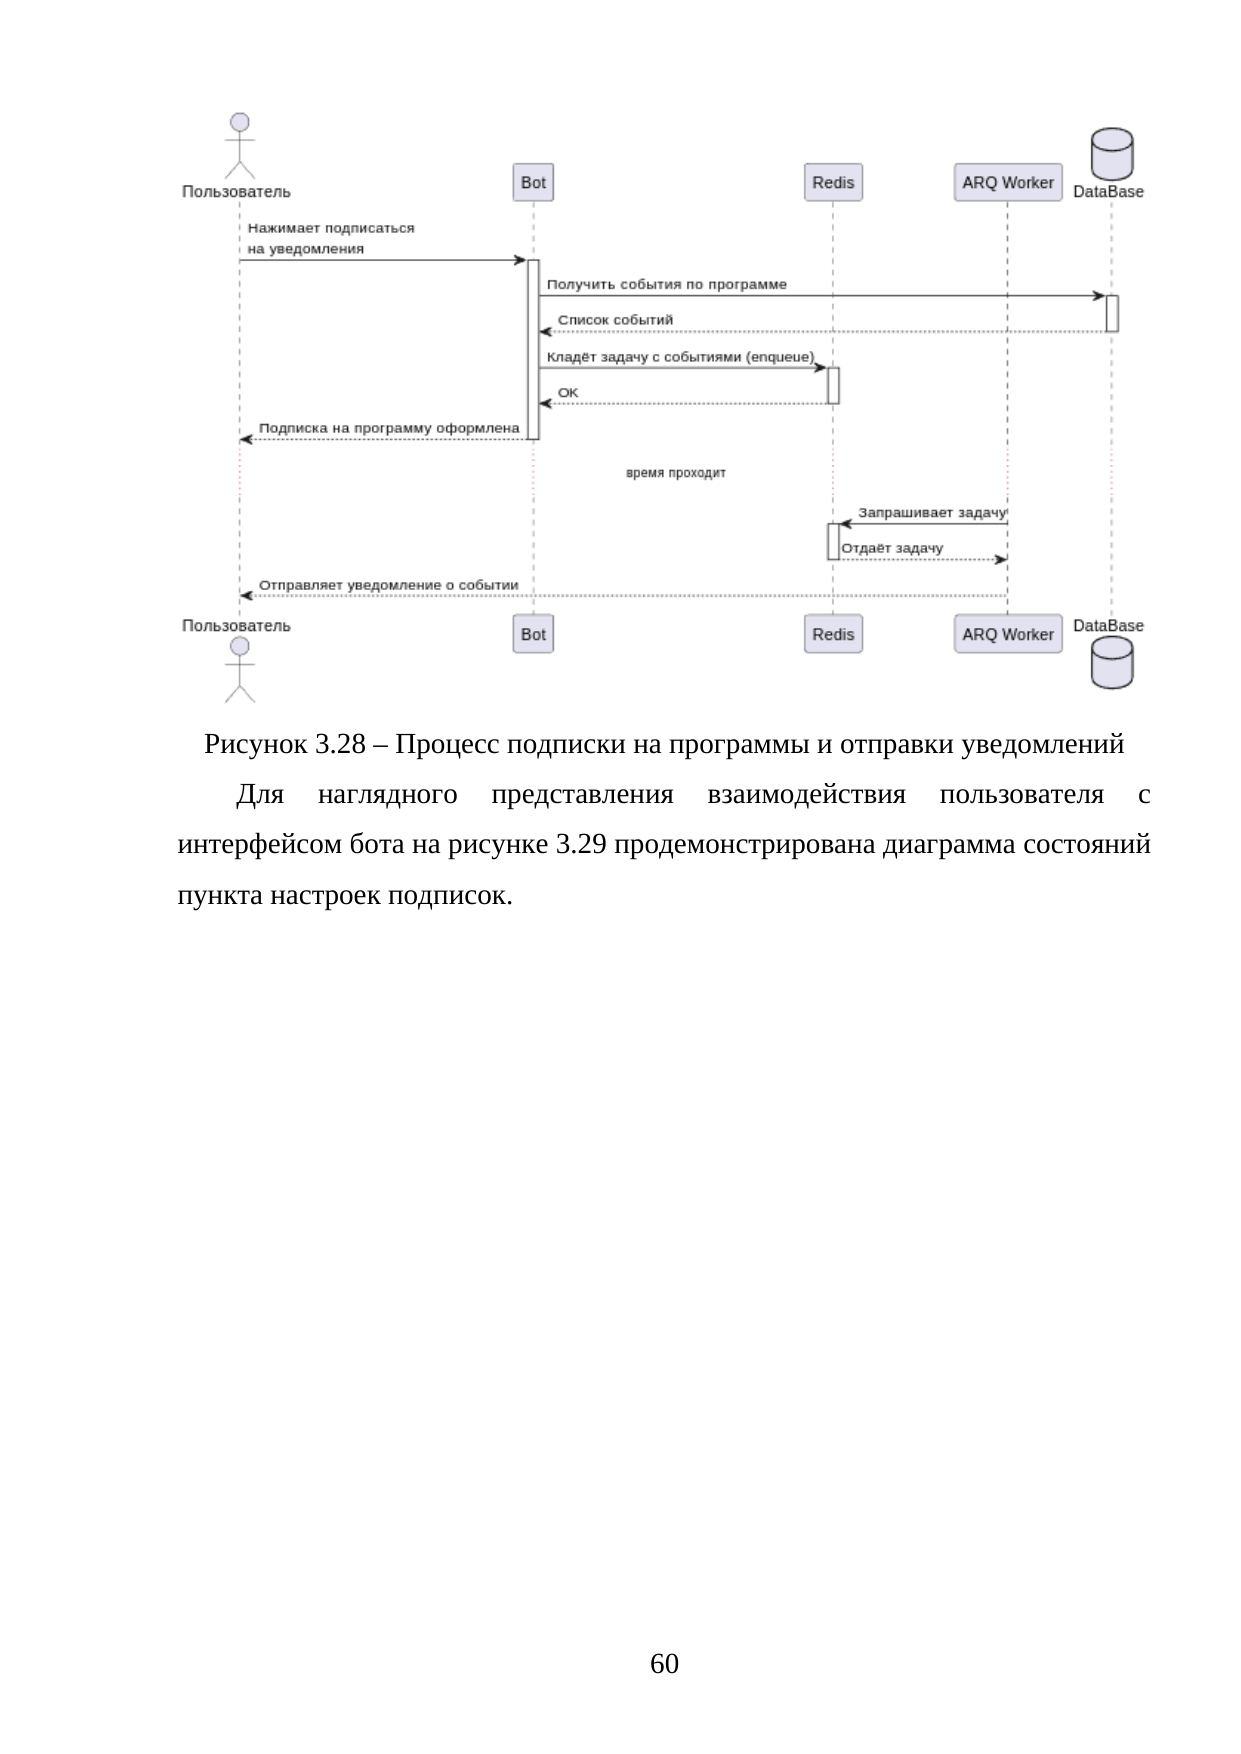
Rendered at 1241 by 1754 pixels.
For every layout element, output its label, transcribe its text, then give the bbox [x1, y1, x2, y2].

text Для наглядного представления взаимодействия пользователя с интерфейсом бота на рисунке 3.29 продемонстрирована диаграмма состояний пункта настроек подписок. [177, 776, 1152, 910]
text Рисунок 3.28 – Процесс подписки на программы и отправки уведомлений [177, 726, 1152, 759]
picture [177, 107, 1152, 710]
